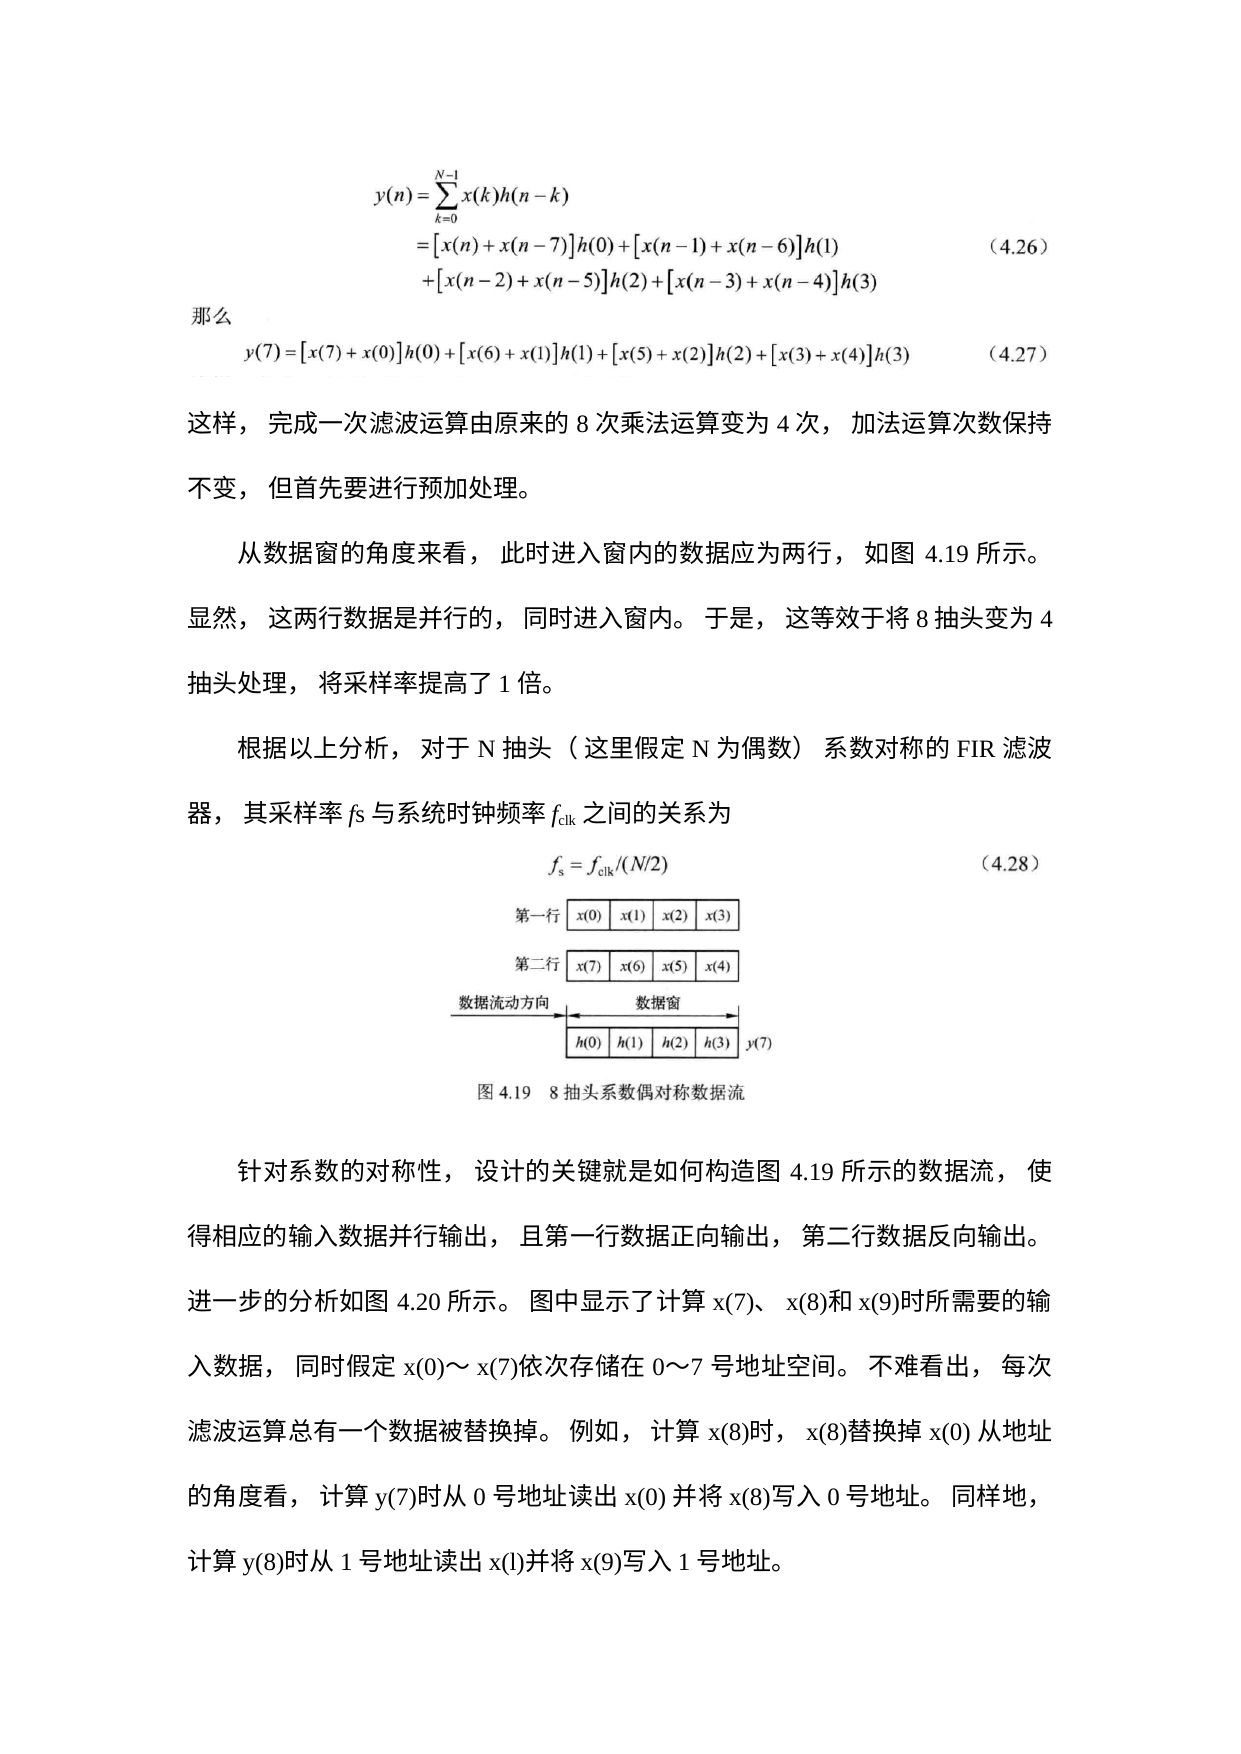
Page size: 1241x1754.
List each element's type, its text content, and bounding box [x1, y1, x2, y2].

picture [187, 162, 1053, 377]
text 从数据窗的角度来看， 此时进入窗内的数据应为两行， 如图 4.19 所示。 显然， 这两行数据是并行的， 同时进入窗内。 于是， 这等效于将 8 抽头变为 4 抽头处理， 将采样率提高了1 倍。 [187, 519, 1053, 714]
picture [187, 844, 1053, 1106]
text 根据以上分析， 对于 N 抽头（ 这里假定 N 为偶数） 系数对称的 FIR 滤波器， 其采样率fs 与系统时钟频率fclk 之间的关系为 [187, 714, 1053, 844]
text 这样， 完成一次滤波运算由原来的 8 次乘法运算变为 4 次， 加法运算次数保持不变， 但首先要进行预加处理。 [187, 389, 1053, 519]
text 针对系数的对称性， 设计的关键就是如何构造图 4.19 所示的数据流， 使得相应的输入数据并行输出， 且第一行数据正向输出， 第二行数据反向输出。 进一步的分析如图 4.20 所示。 图中显示了计算x(7)、 x(8)和x(9)时所需要的输入数据， 同时假定 x(0)〜 x(7)依次存储在 0〜7 号地址空间。 不难看出， 每次滤波运算总有一个数据被替换掉。 例如， 计算x(8)时， x(8)替换掉 x(0) 从地址的角度看， 计算y(7)时从 0 号地址读出 x(0) 并将 x(8)写入 0号地址。 同样地， 计算y(8)时从 1 号地址读出x(l)并将 x(9)写入 1 号地址。 [187, 1137, 1053, 1592]
